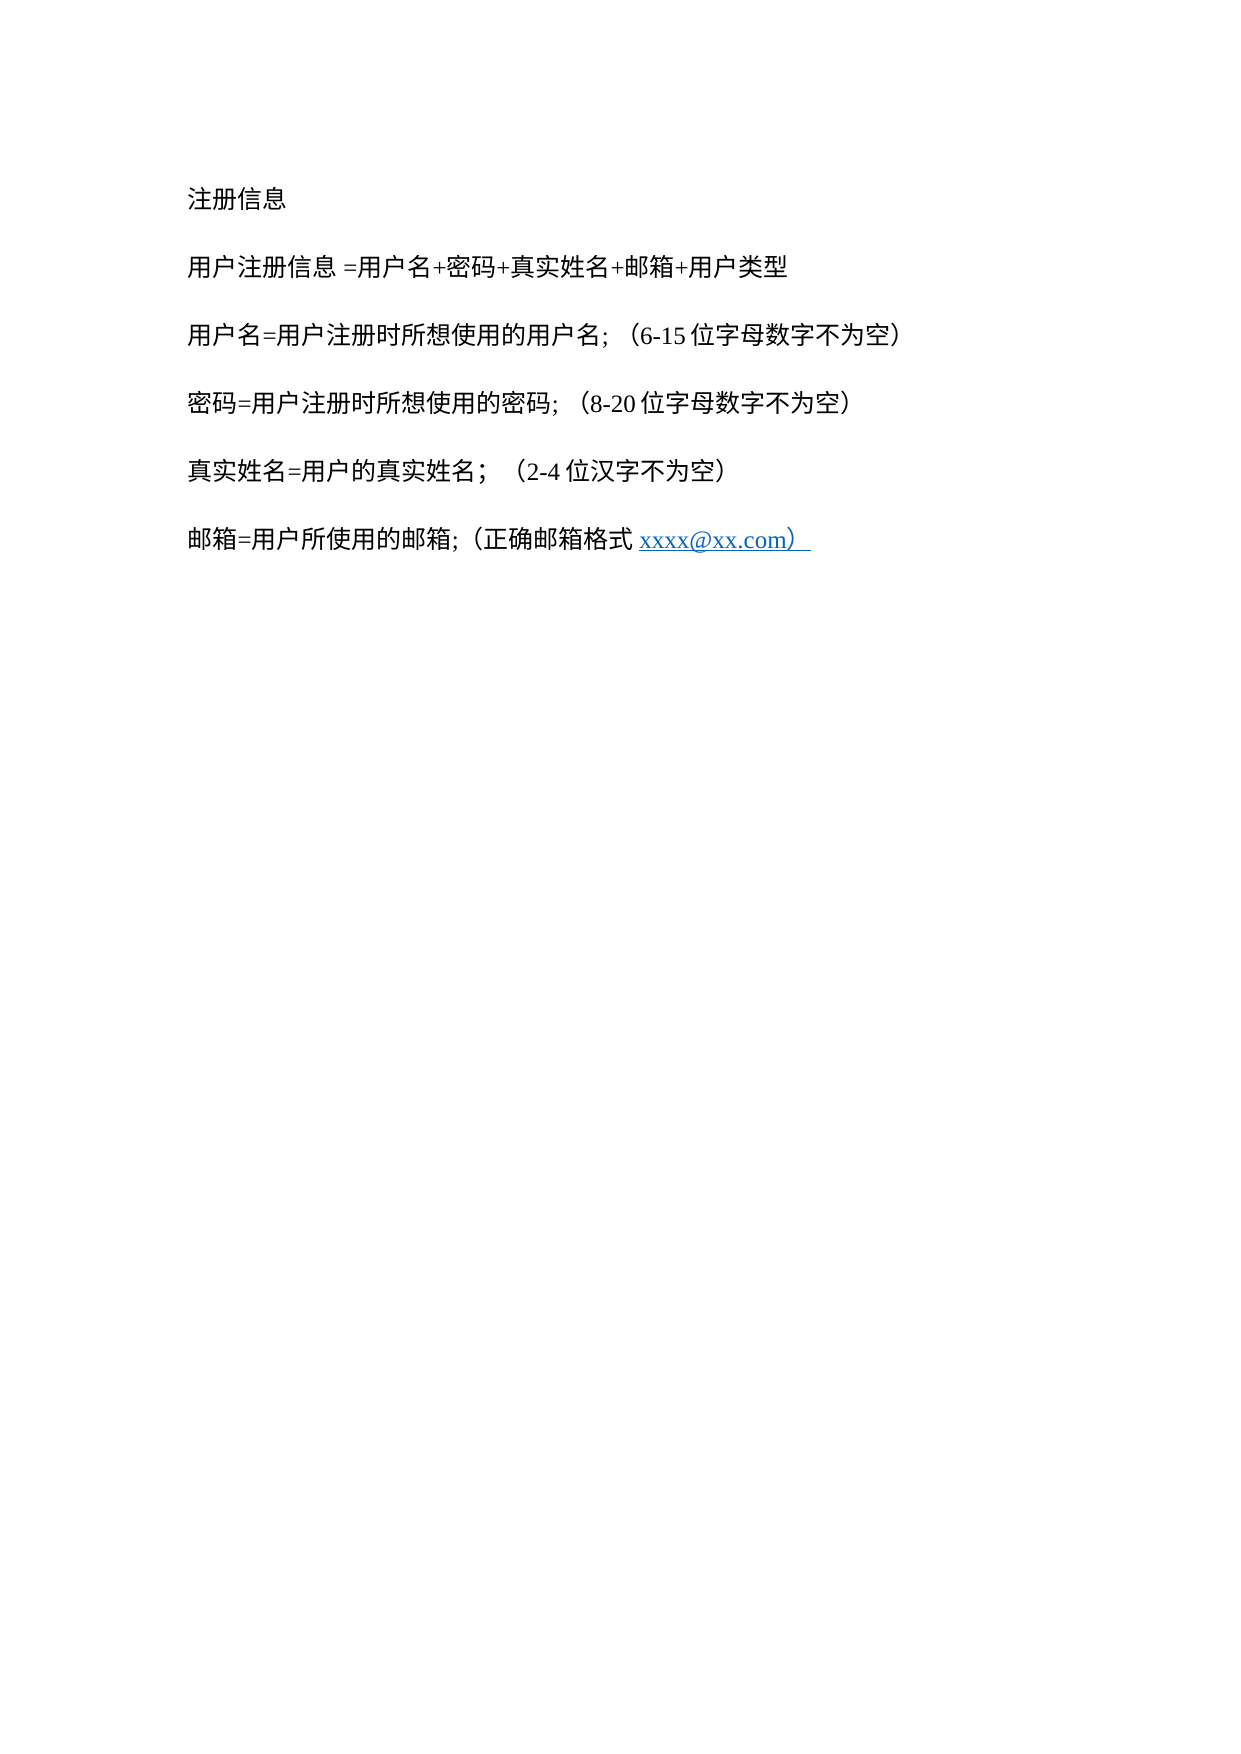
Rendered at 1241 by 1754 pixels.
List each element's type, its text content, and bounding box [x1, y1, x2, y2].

text 用户注册信息 =用户名+密码+真实姓名+邮箱+用户类型 [187, 232, 1053, 300]
text 密码=用户注册时所想使用的密码; （8-20位字母数字不为空） [187, 368, 1053, 436]
text 用户名=用户注册时所想使用的用户名; （6-15位字母数字不为空） [187, 300, 1053, 368]
text 真实姓名=用户的真实姓名；（2-4位汉字不为空） [187, 436, 1053, 503]
text 邮箱=用户所使用的邮箱;（正确邮箱格式 xxxx@xx.com） [187, 503, 1053, 571]
text 注册信息 [187, 164, 1053, 232]
